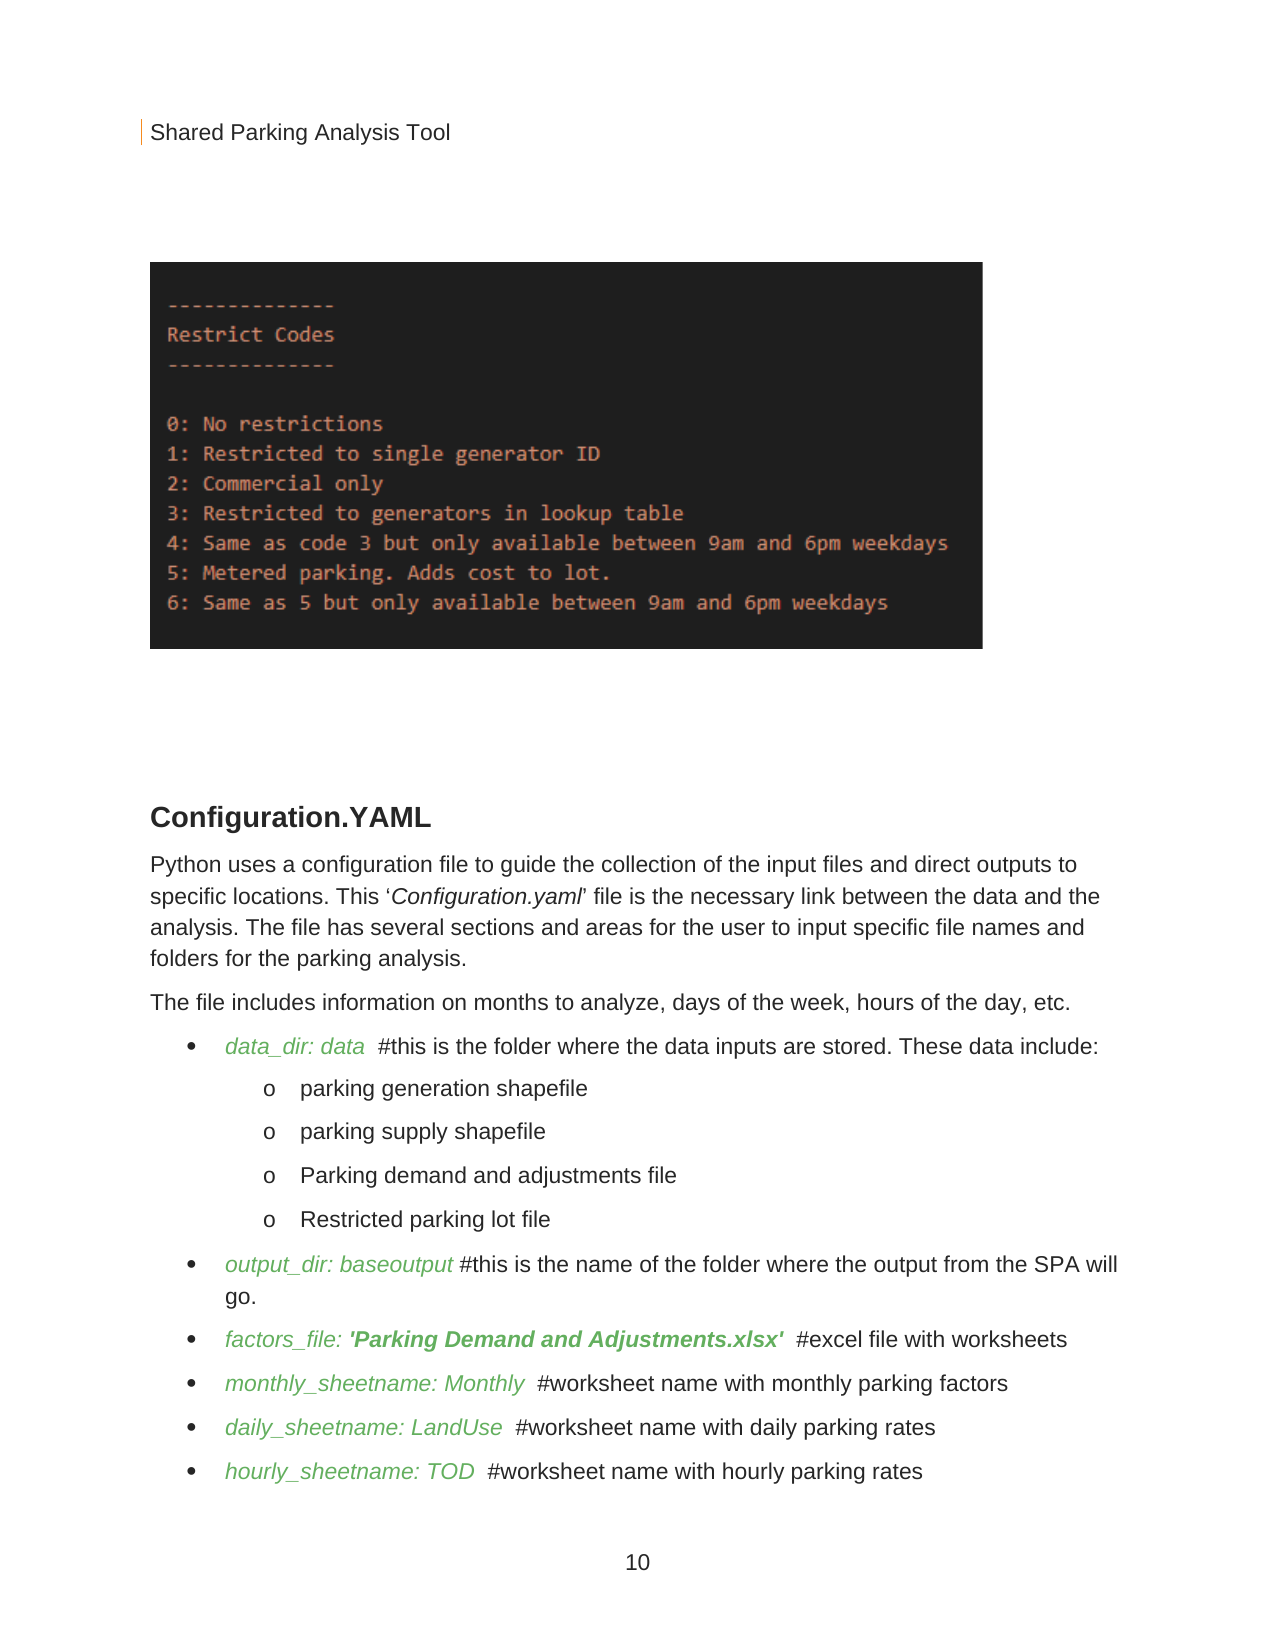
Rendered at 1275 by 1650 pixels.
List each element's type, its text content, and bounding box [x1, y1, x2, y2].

list monthly_sheetname: Monthly #worksheet name with monthly parking factors [187, 1365, 1125, 1397]
text The file includes information on months to analyze, days of the week, hours of the day, etc. [150, 984, 1125, 1015]
list parking supply shapefile [262, 1115, 1125, 1147]
list hourly_sheetname: TOD #worksheet name with hourly parking rates [187, 1453, 1125, 1484]
list Restricted parking lot file [262, 1203, 1125, 1234]
list output_dir: baseoutput #this is the name of the folder where the output from the SPA will go. [187, 1247, 1125, 1309]
list Parking demand and adjustments file [262, 1159, 1125, 1190]
list parking generation shapefile [262, 1072, 1125, 1103]
list daily_sheetname: LandUse #worksheet name with daily parking rates [187, 1409, 1125, 1440]
picture [150, 262, 983, 649]
text Python uses a configuration file to guide the collection of the input files and direct outputs to specific locations. This ‘Configuration.yaml’ file is the necessary link between the data and the analysis. The file has several sections and areas for the user to input specific file names and folders for the parking analysis. [150, 847, 1125, 972]
list data_dir: data #this is the folder where the data inputs are stored. These data include: [187, 1028, 1125, 1059]
subtitle Configuration.YAML [150, 801, 1125, 834]
list factors_file: 'Parking Demand and Adjustments.xlsx' #excel file with worksheets [187, 1322, 1125, 1353]
